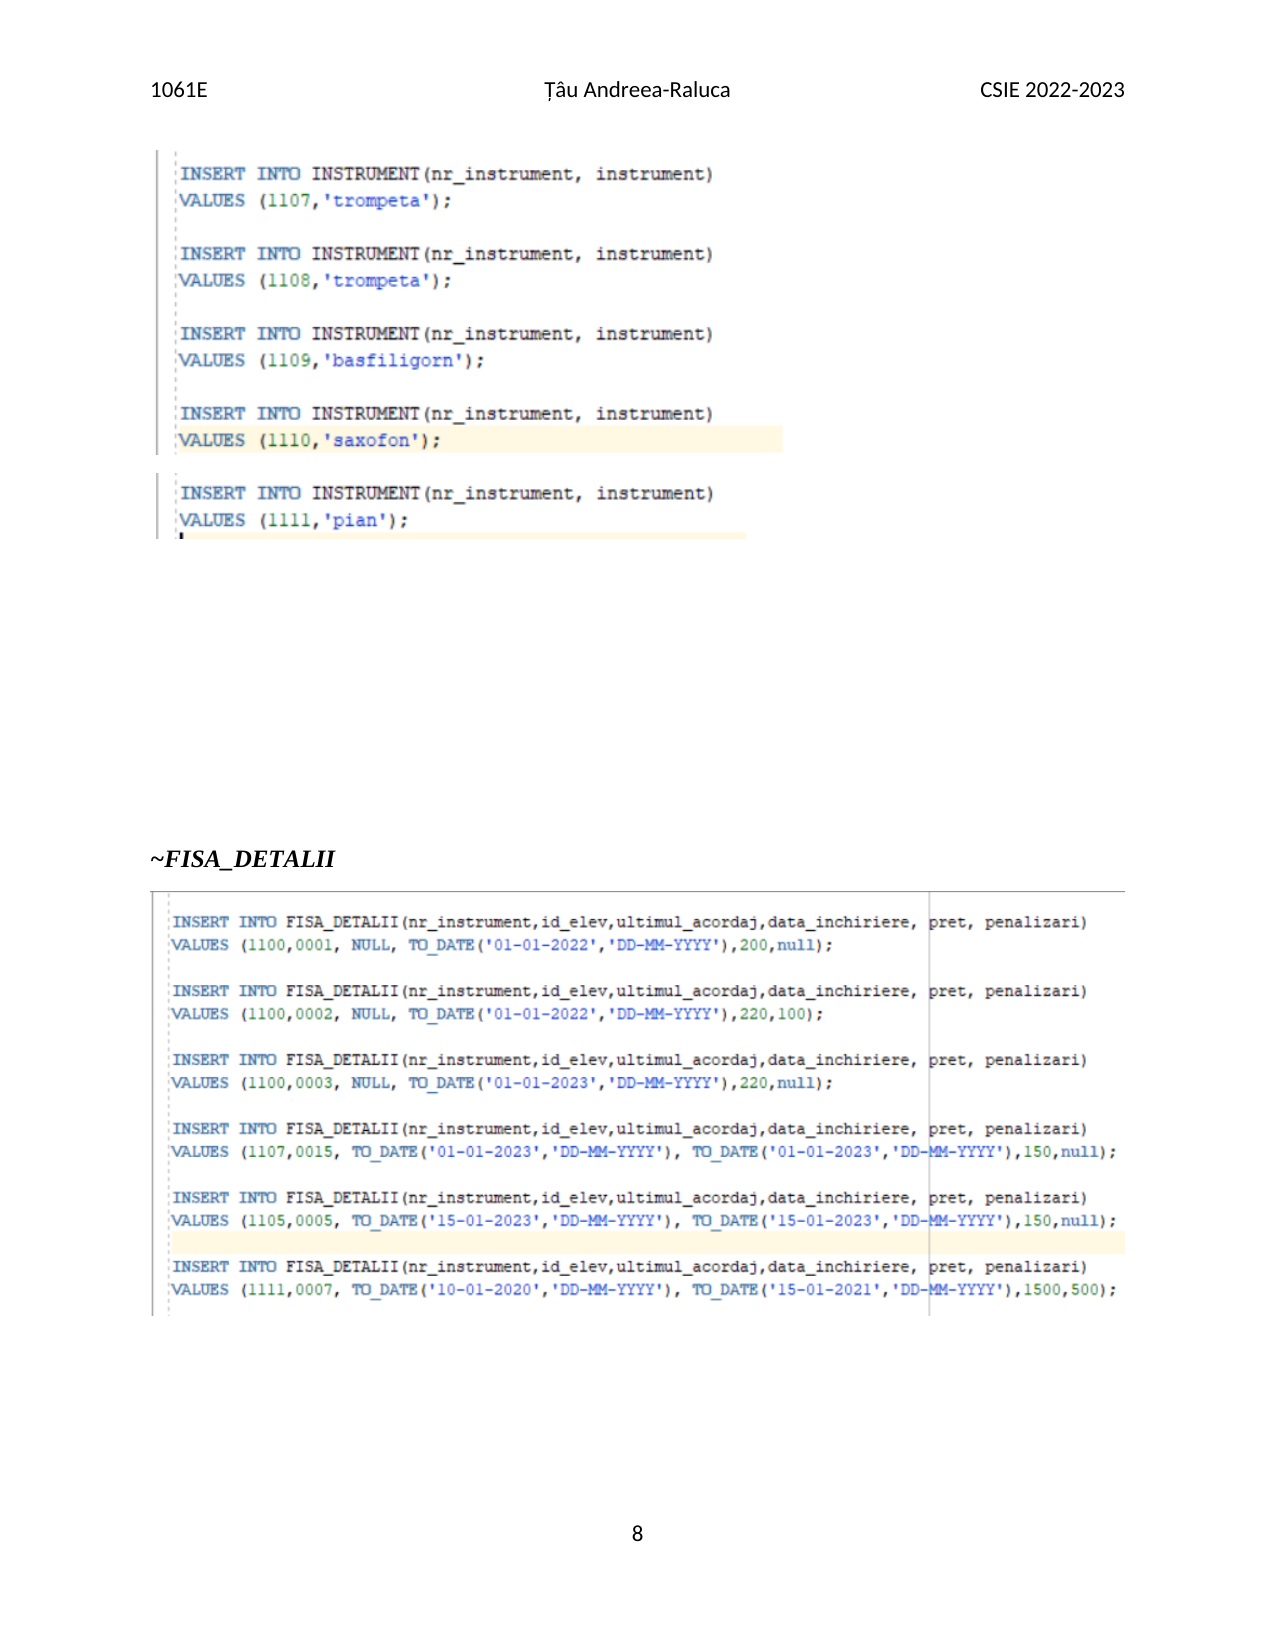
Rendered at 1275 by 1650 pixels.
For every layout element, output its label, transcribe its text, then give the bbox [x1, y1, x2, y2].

picture [150, 473, 747, 539]
picture [150, 891, 1125, 1316]
picture [150, 150, 783, 455]
text ~FISA_DETALII [150, 844, 1125, 873]
